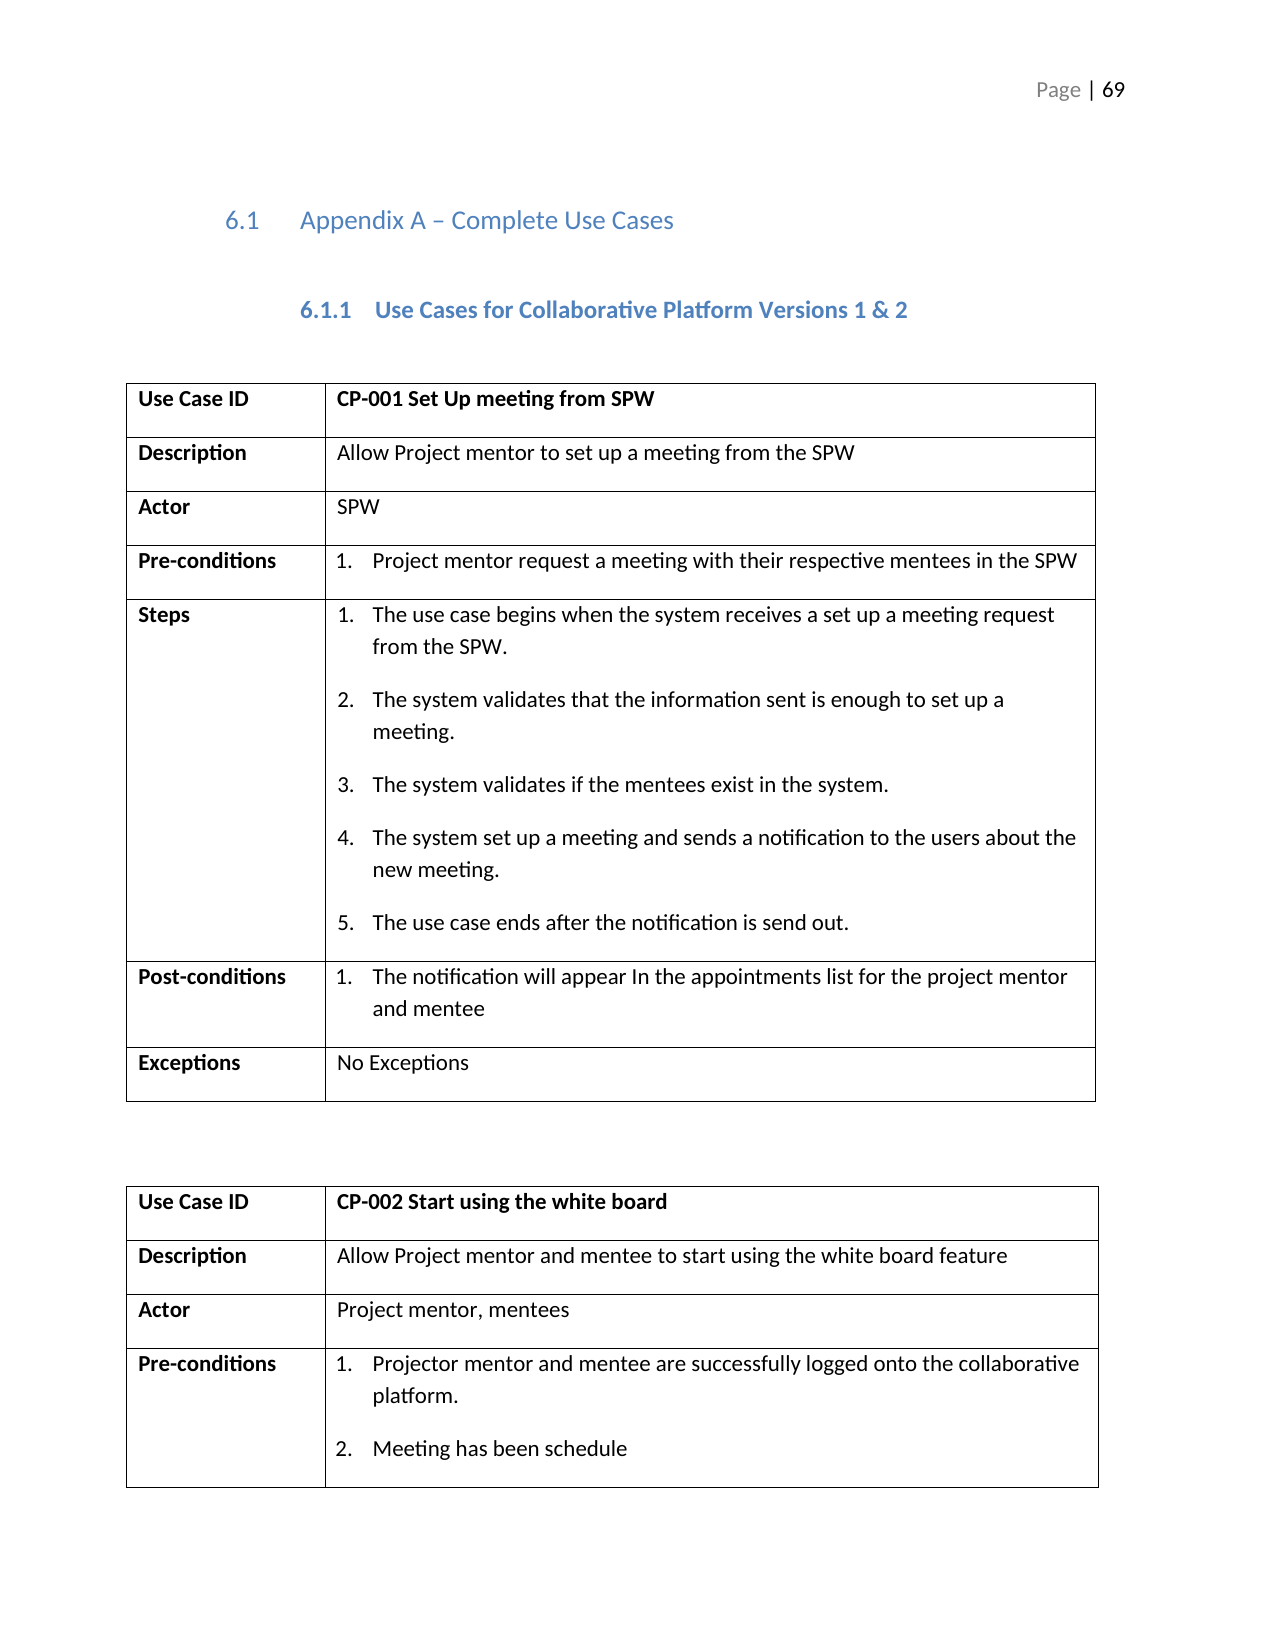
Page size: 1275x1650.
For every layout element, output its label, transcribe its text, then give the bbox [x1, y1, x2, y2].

table_header Use Case ID [127, 1187, 325, 1240]
table_cell Actor [127, 492, 325, 545]
table_cell Projector mentor and mentee are successfully logged onto the collaborative platform. Meeting has been schedule [326, 1349, 1098, 1487]
text 6.1.1 Use Cases for Collaborative Platform Versions 1 & 2 [150, 294, 1125, 324]
table_cell Exceptions [127, 1048, 325, 1101]
table_cell Post-conditions [127, 962, 325, 1047]
table_cell Allow Project mentor and mentee to start using the white board feature [326, 1241, 1098, 1294]
table_header CP-001 Set Up meeting from SPW [326, 384, 1095, 437]
table_cell SPW [326, 492, 1095, 545]
table_cell Project mentor, mentees [326, 1295, 1098, 1348]
table_cell Project mentor request a meeting with their respective mentees in the SPW [326, 546, 1095, 599]
table_cell Description [127, 1241, 325, 1294]
table_cell Description [127, 438, 325, 491]
table_cell Pre-conditions [127, 546, 325, 599]
table_cell No Exceptions [326, 1048, 1095, 1101]
table_header CP-002 Start using the white board [326, 1187, 1098, 1240]
table_cell Steps [127, 600, 325, 961]
table_cell The use case begins when the system receives a set up a meeting request from the SPW. The system validates that the information sent is enough to set up a meeting. The system validates if the mentees exist in the system. The system set up a meeting and sends a notification to the users about the new meeting. The use case ends after the notification is send out. [326, 600, 1095, 961]
table_cell Allow Project mentor to set up a meeting from the SPW [326, 438, 1095, 491]
table_cell Actor [127, 1295, 325, 1348]
subtitle 6.1 Appendix A – Complete Use Cases [225, 203, 1125, 236]
table_cell The notification will appear In the appointments list for the project mentor and mentee [326, 962, 1095, 1047]
table_cell Pre-conditions [127, 1349, 325, 1487]
table_header Use Case ID [127, 384, 325, 437]
